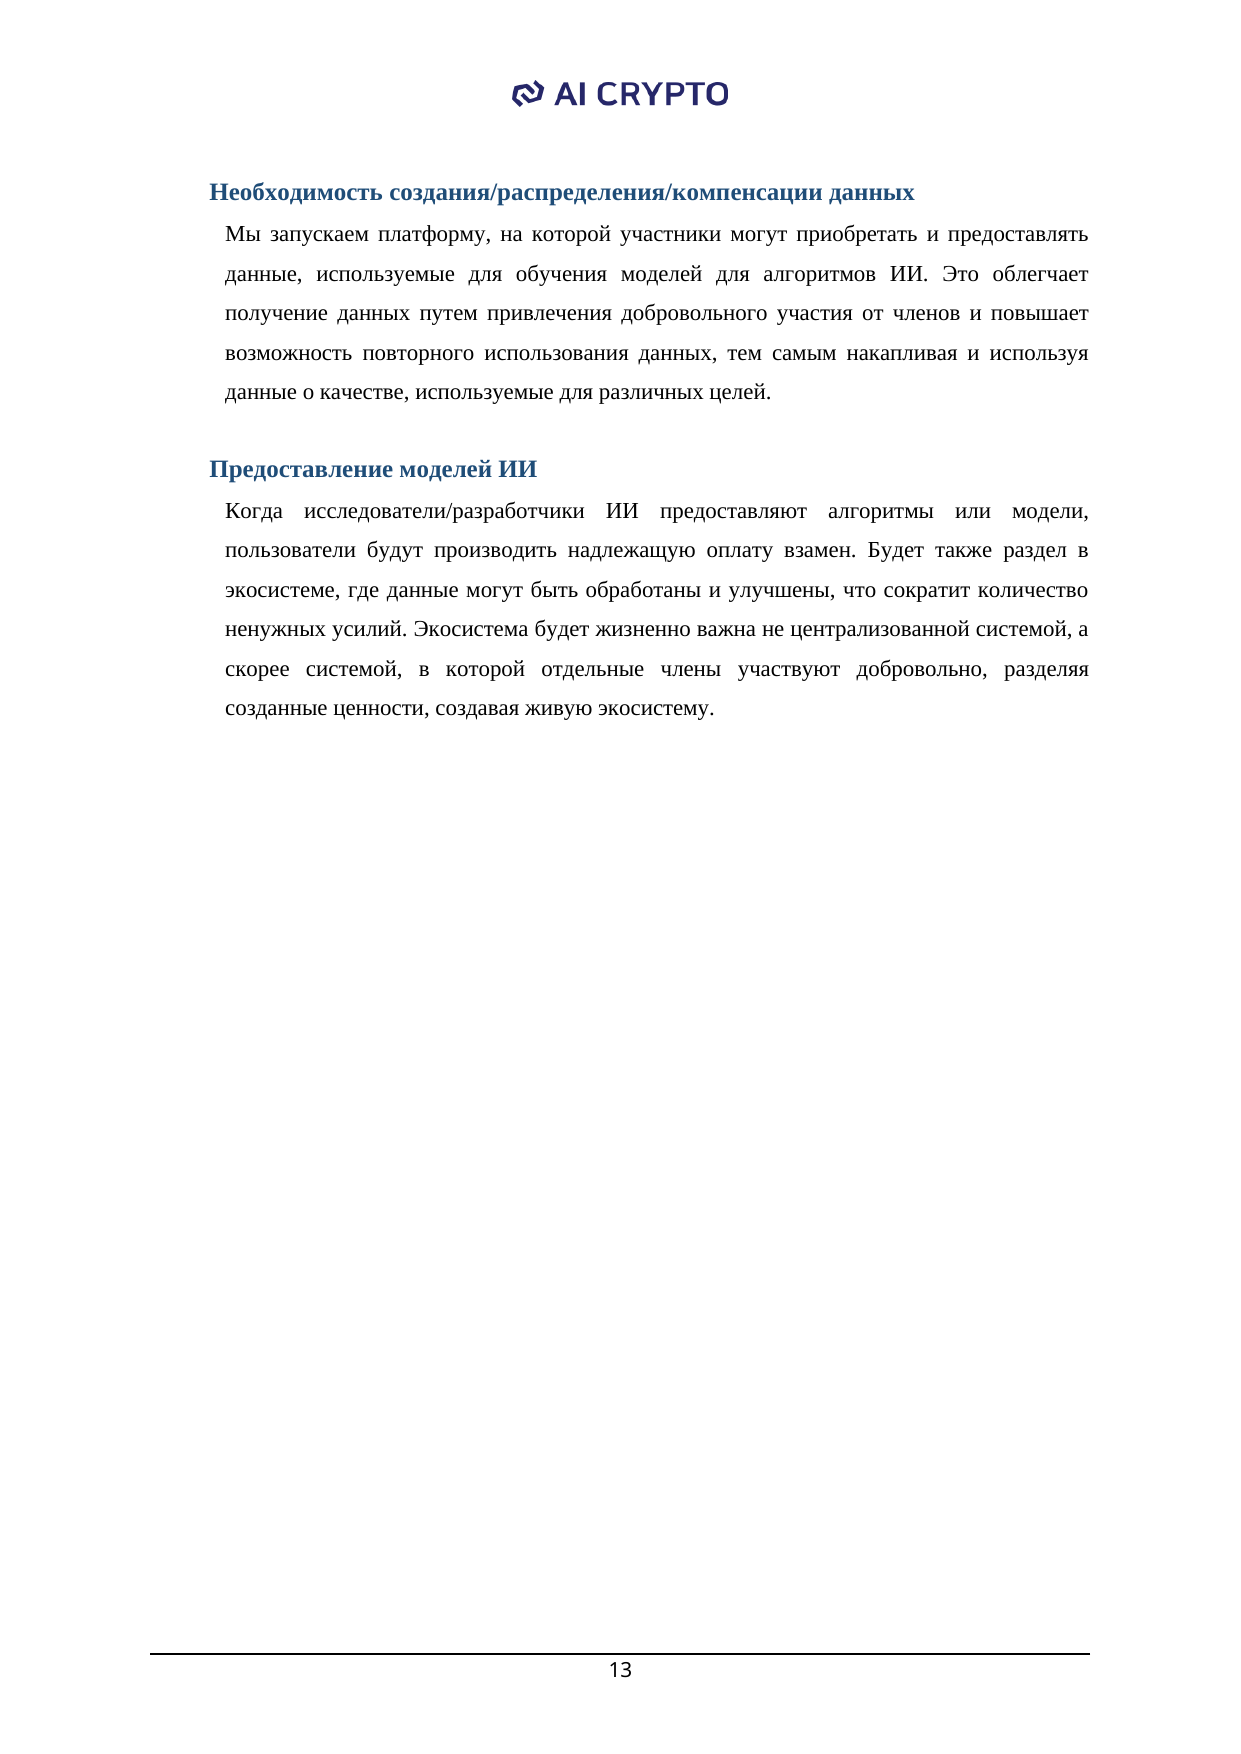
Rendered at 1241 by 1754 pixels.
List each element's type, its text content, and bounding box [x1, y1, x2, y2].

picture [501, 70, 738, 115]
text Когда исследователи/разработчики ИИ предоставляют алгоритмы или модели, пользователи будут производить надлежащую оплату взамен. Будет также раздел в экосистеме, где данные могут быть обработаны и улучшены, что сократит количество ненужных усилий. Экосистема будет жизненно важна не централизованной системой, а скорее системой, в которой отдельные члены участвуют добровольно, разделяя созданные ценности, создавая живую экосистему. [225, 497, 1090, 721]
text Мы запускаем платформу, на которой участники могут приобретать и предоставлять данные, используемые для обучения моделей для алгоритмов ИИ. Это облегчает получение данных путем привлечения добровольного участия от членов и повышает возможность повторного использования данных, тем самым накапливая и используя данные о качестве, используемые для различных целей. [225, 220, 1090, 404]
text Предоставление моделей ИИ [209, 454, 1090, 482]
text Необходимость создания/распределения/компенсации данных [209, 177, 1090, 206]
